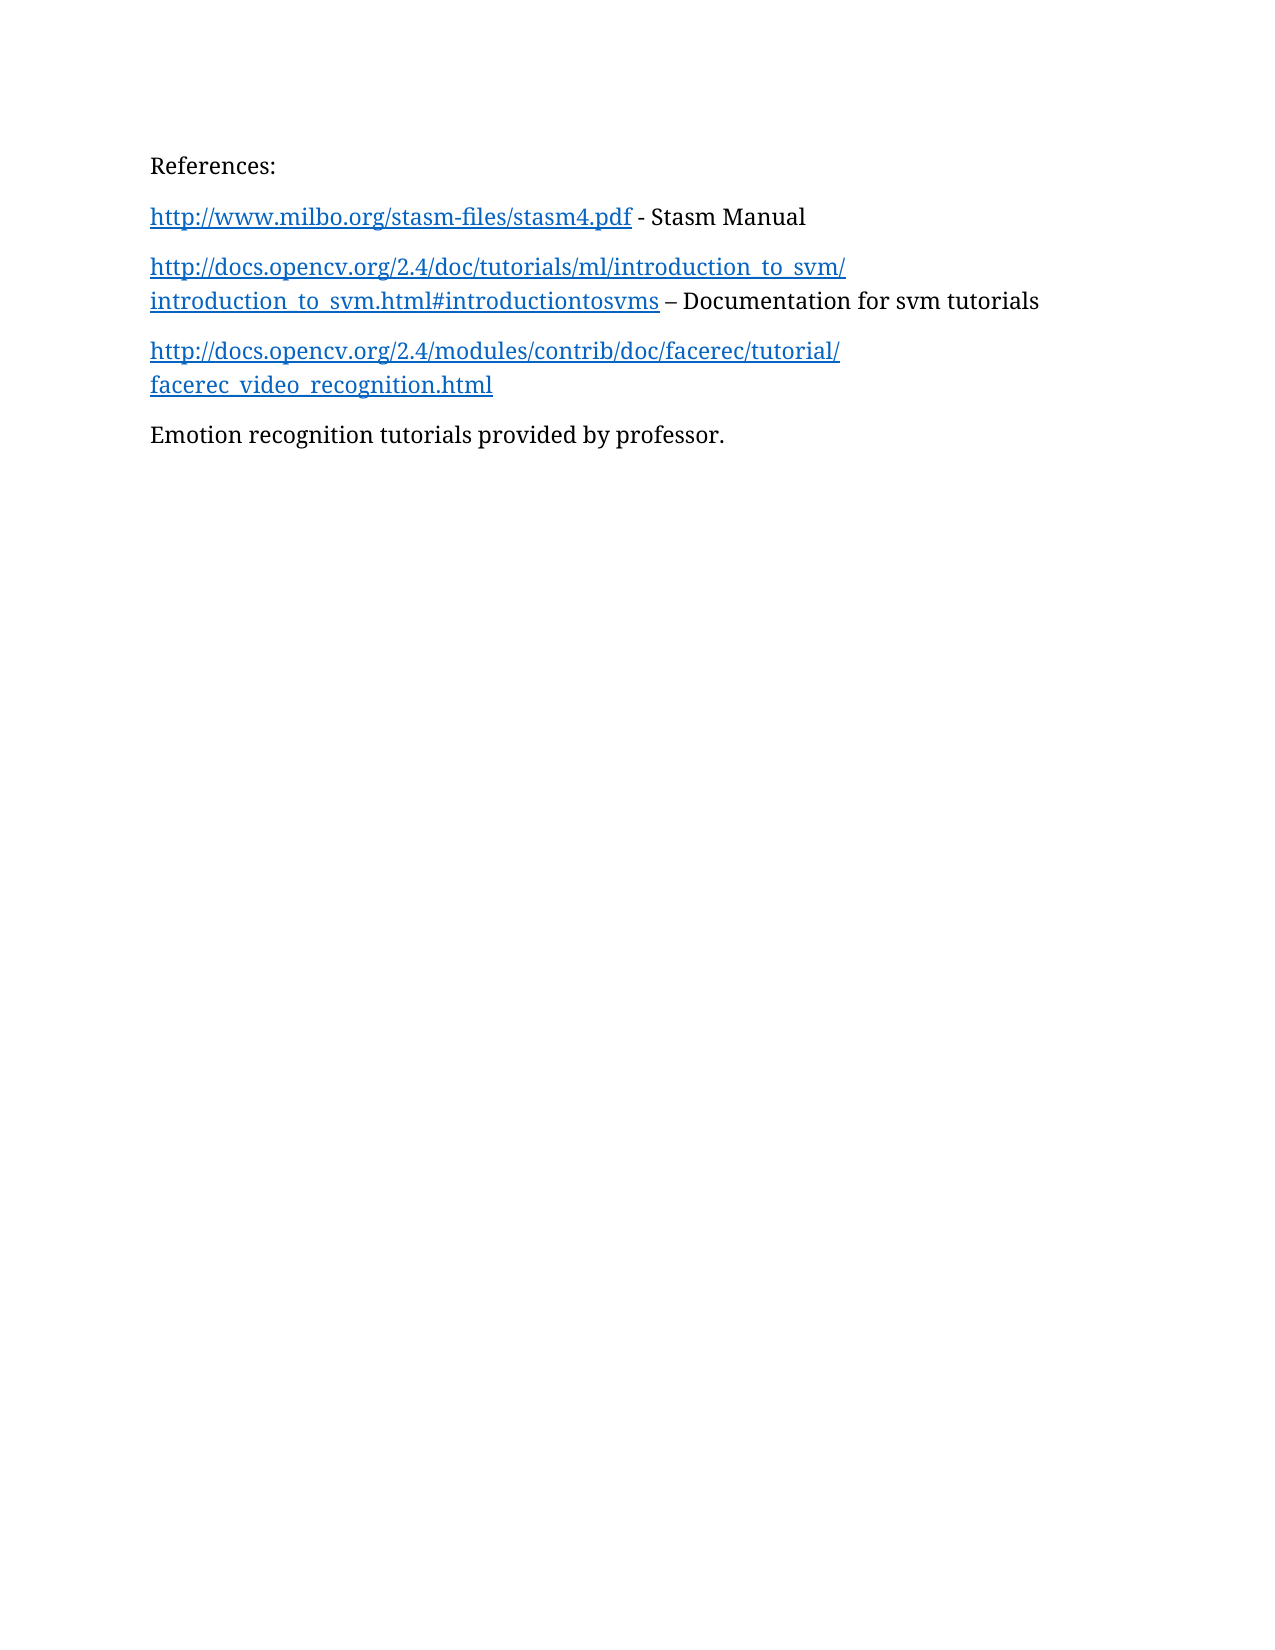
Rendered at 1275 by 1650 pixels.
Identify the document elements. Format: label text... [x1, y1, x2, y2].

text References: [150, 150, 1125, 181]
text Emotion recognition tutorials provided by professor. [150, 419, 1125, 450]
text http://www.milbo.org/stasm-files/stasm4.pdf - Stasm Manual [150, 200, 1125, 232]
text http://docs.opencv.org/2.4/modules/contrib/doc/facerec/tutorial/facerec_video_recognition.html [150, 335, 1125, 400]
text http://docs.opencv.org/2.4/doc/tutorials/ml/introduction_to_svm/introduction_to_svm.html#introductiontosvms – Documentation for svm tutorials [150, 251, 1125, 316]
